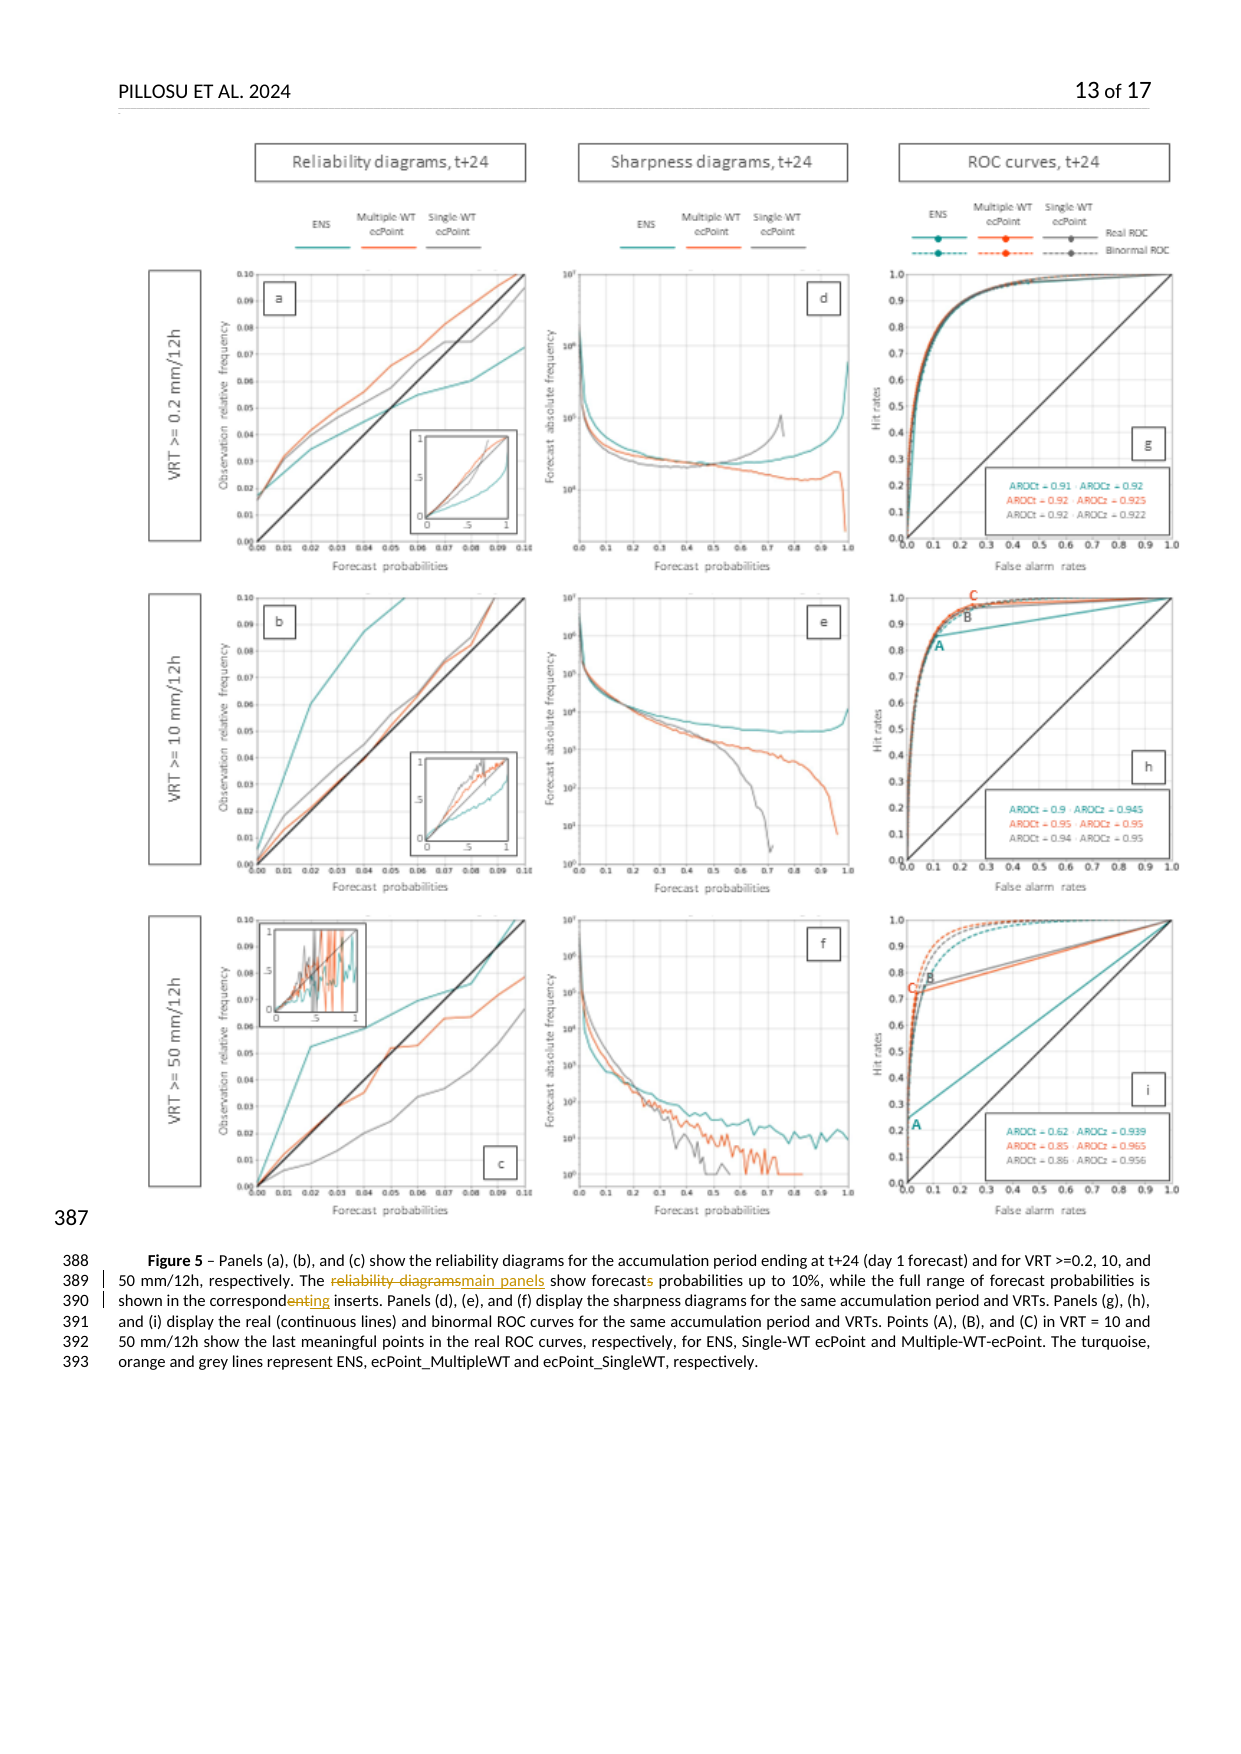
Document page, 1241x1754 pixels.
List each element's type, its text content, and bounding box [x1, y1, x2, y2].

text Figure 5 – Panels (a), (b), and (c) show the reliability diagrams for the accumulation period ending at t+24 (day 1 forecast) and for VRT >=0.2, 10, and 50 mm/12h, respectively. The show forecast probabilities up to 10%, while the full range of forecast probabilities is shown in the correspond inserts. Panels (d), (e), and (f) display the sharpness diagrams for the same accumulation period and VRTs. Panels (g), (h), and (i) display the real (continuous lines) and binormal ROC curves for the same accumulation period and VRTs. Points (A), (B), and (C) in VRT = 10 and 50 mm/12h show the last meaningful points in the real ROC curves, respectively, for ENS, Single-WT ecPoint and Multiple-WT-ecPoint. The turquoise, orange and grey lines represent ENS, ecPoint_MultipleWT and ecPoint_SingleWT, respectively. [118, 1250, 1152, 1372]
picture [147, 140, 1182, 1226]
